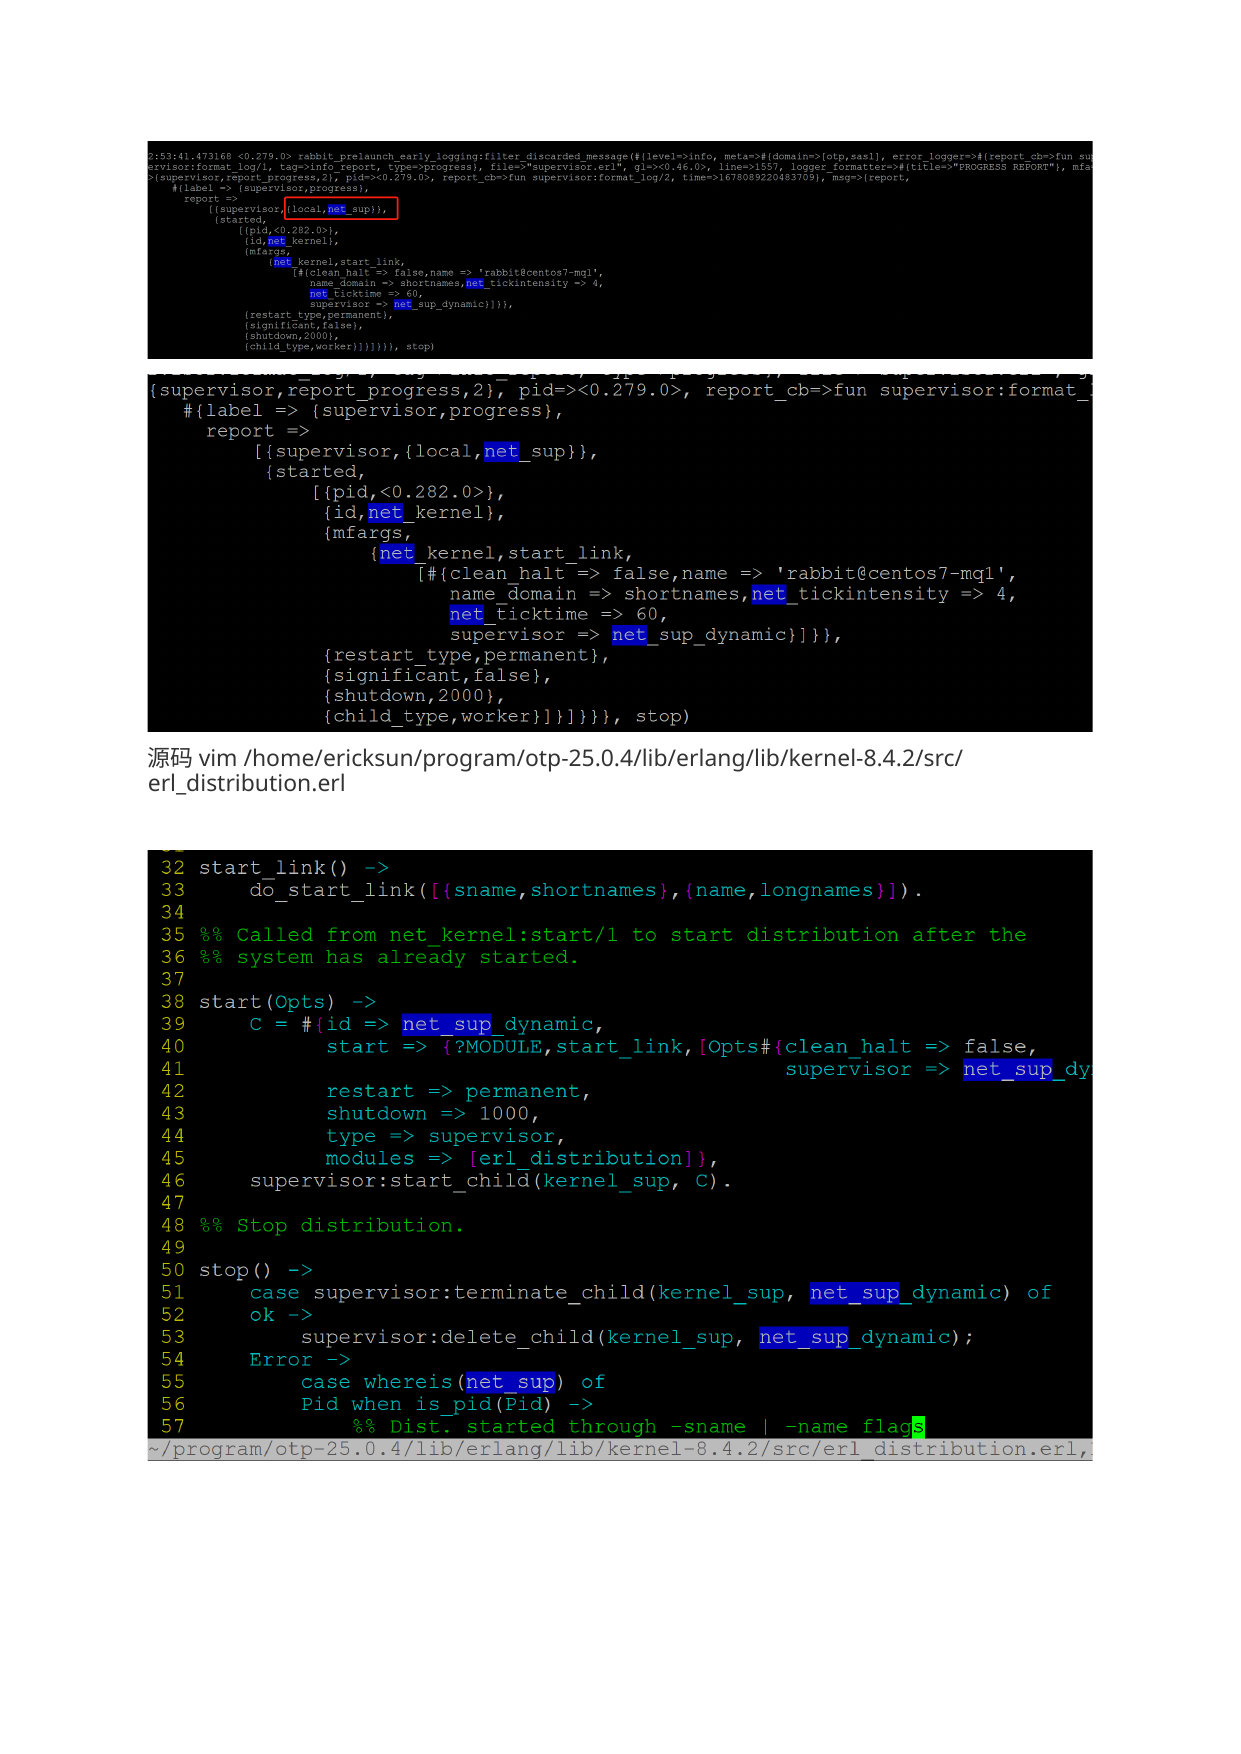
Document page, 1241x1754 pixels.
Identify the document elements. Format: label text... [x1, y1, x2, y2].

text 源码 vim /home/ericksun/program/otp-25.0.4/lib/erlang/lib/kernel-8.4.2/src/erl_distribution.erl [148, 747, 1093, 797]
picture [147, 374, 1093, 732]
picture [147, 141, 1093, 359]
picture [147, 850, 1093, 1461]
